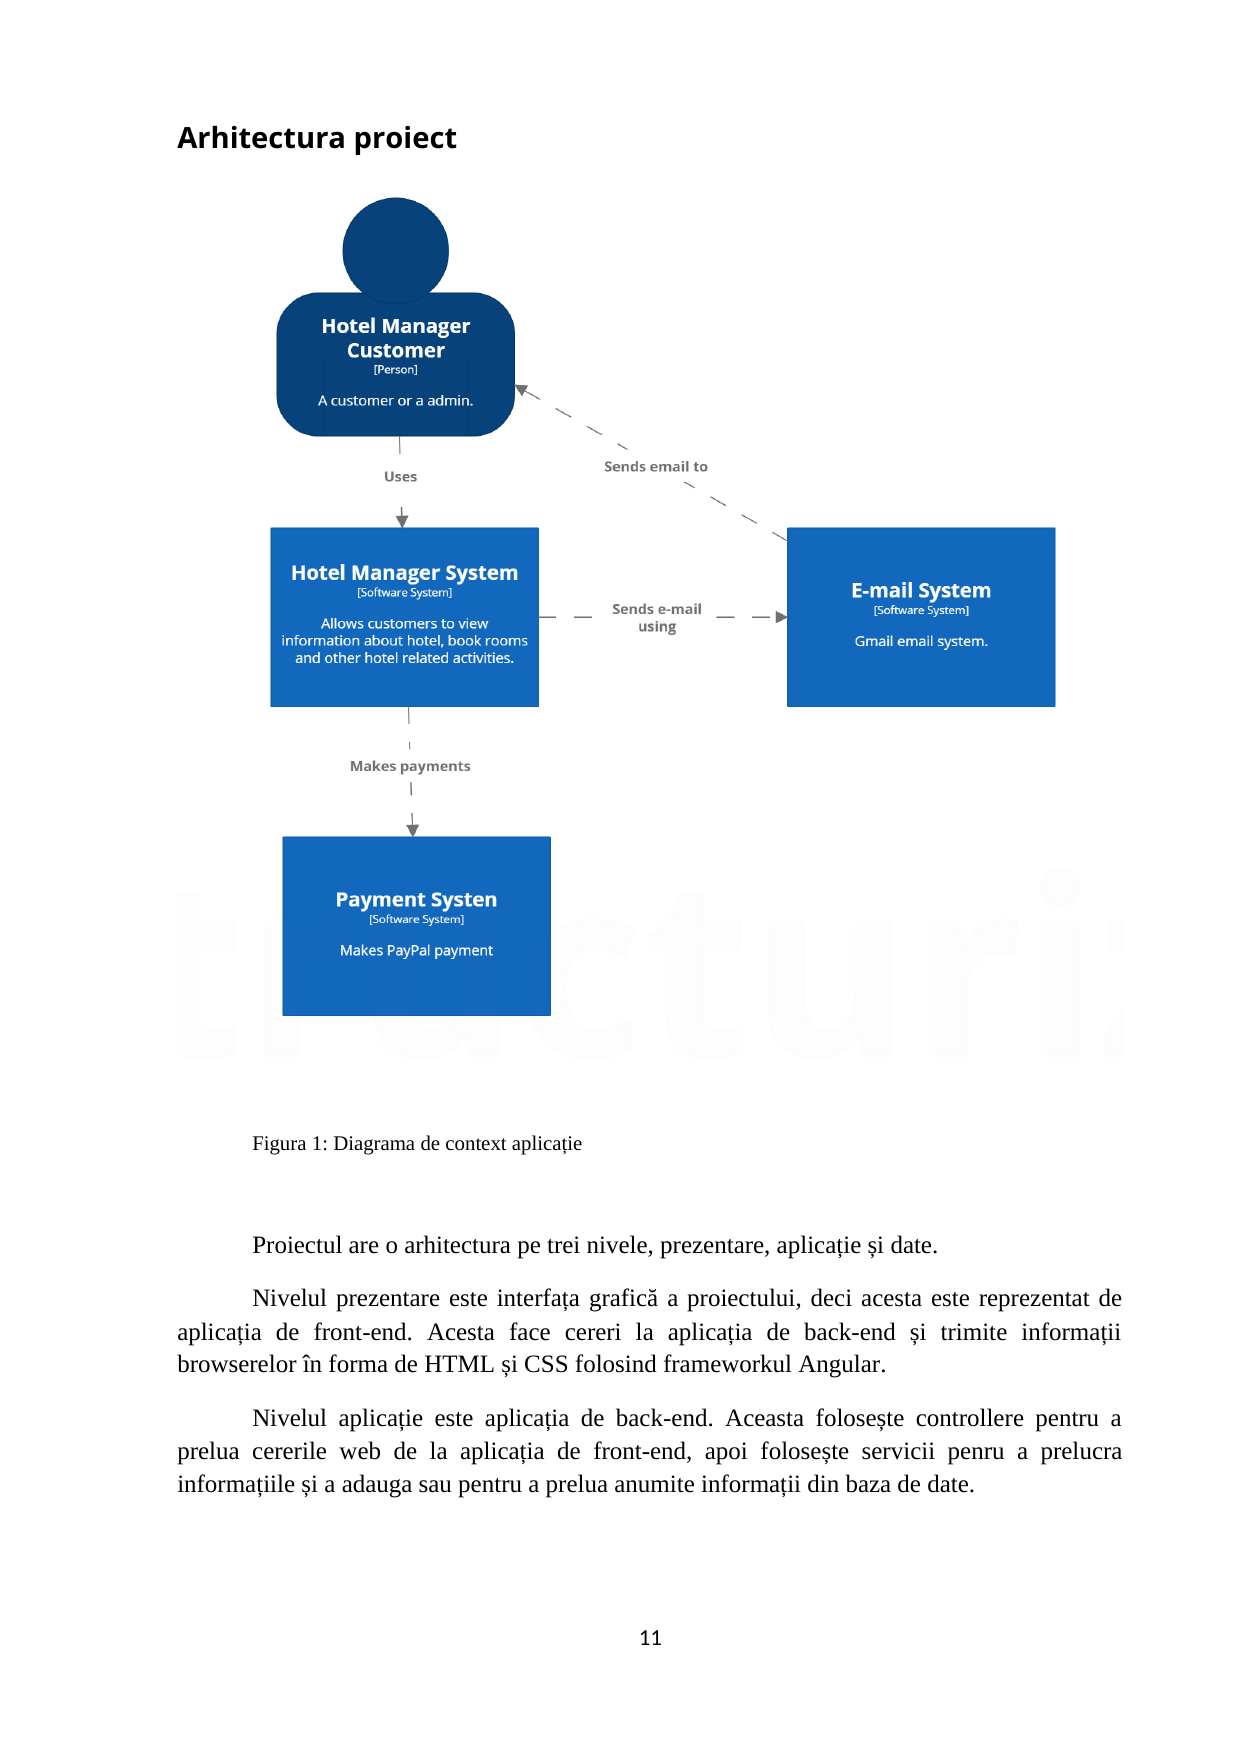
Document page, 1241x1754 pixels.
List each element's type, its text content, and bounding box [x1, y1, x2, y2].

text Proiectul are o arhitectura pe trei nivele, prezentare, aplicație și date. [177, 1230, 1123, 1258]
picture [177, 183, 1123, 1106]
text Nivelul prezentare este interfața grafică a proiectului, deci acesta este reprezentat de aplicația de front-end. Acesta face cereri la aplicația de back-end și trimite informații browserelor în forma de HTML și CSS folosind frameworkul Angular. [177, 1283, 1123, 1378]
text Figura 1: Diagrama de context aplicație [177, 1130, 1123, 1154]
text Nivelul aplicație este aplicația de back-end. Aceasta folosește controllere pentru a prelua cererile web de la aplicația de front-end, apoi folosește servicii penru a prelucra informațiile și a adauga sau pentru a prelua anumite informații din baza de date. [177, 1403, 1123, 1498]
text Arhitectura proiect [177, 117, 1123, 157]
